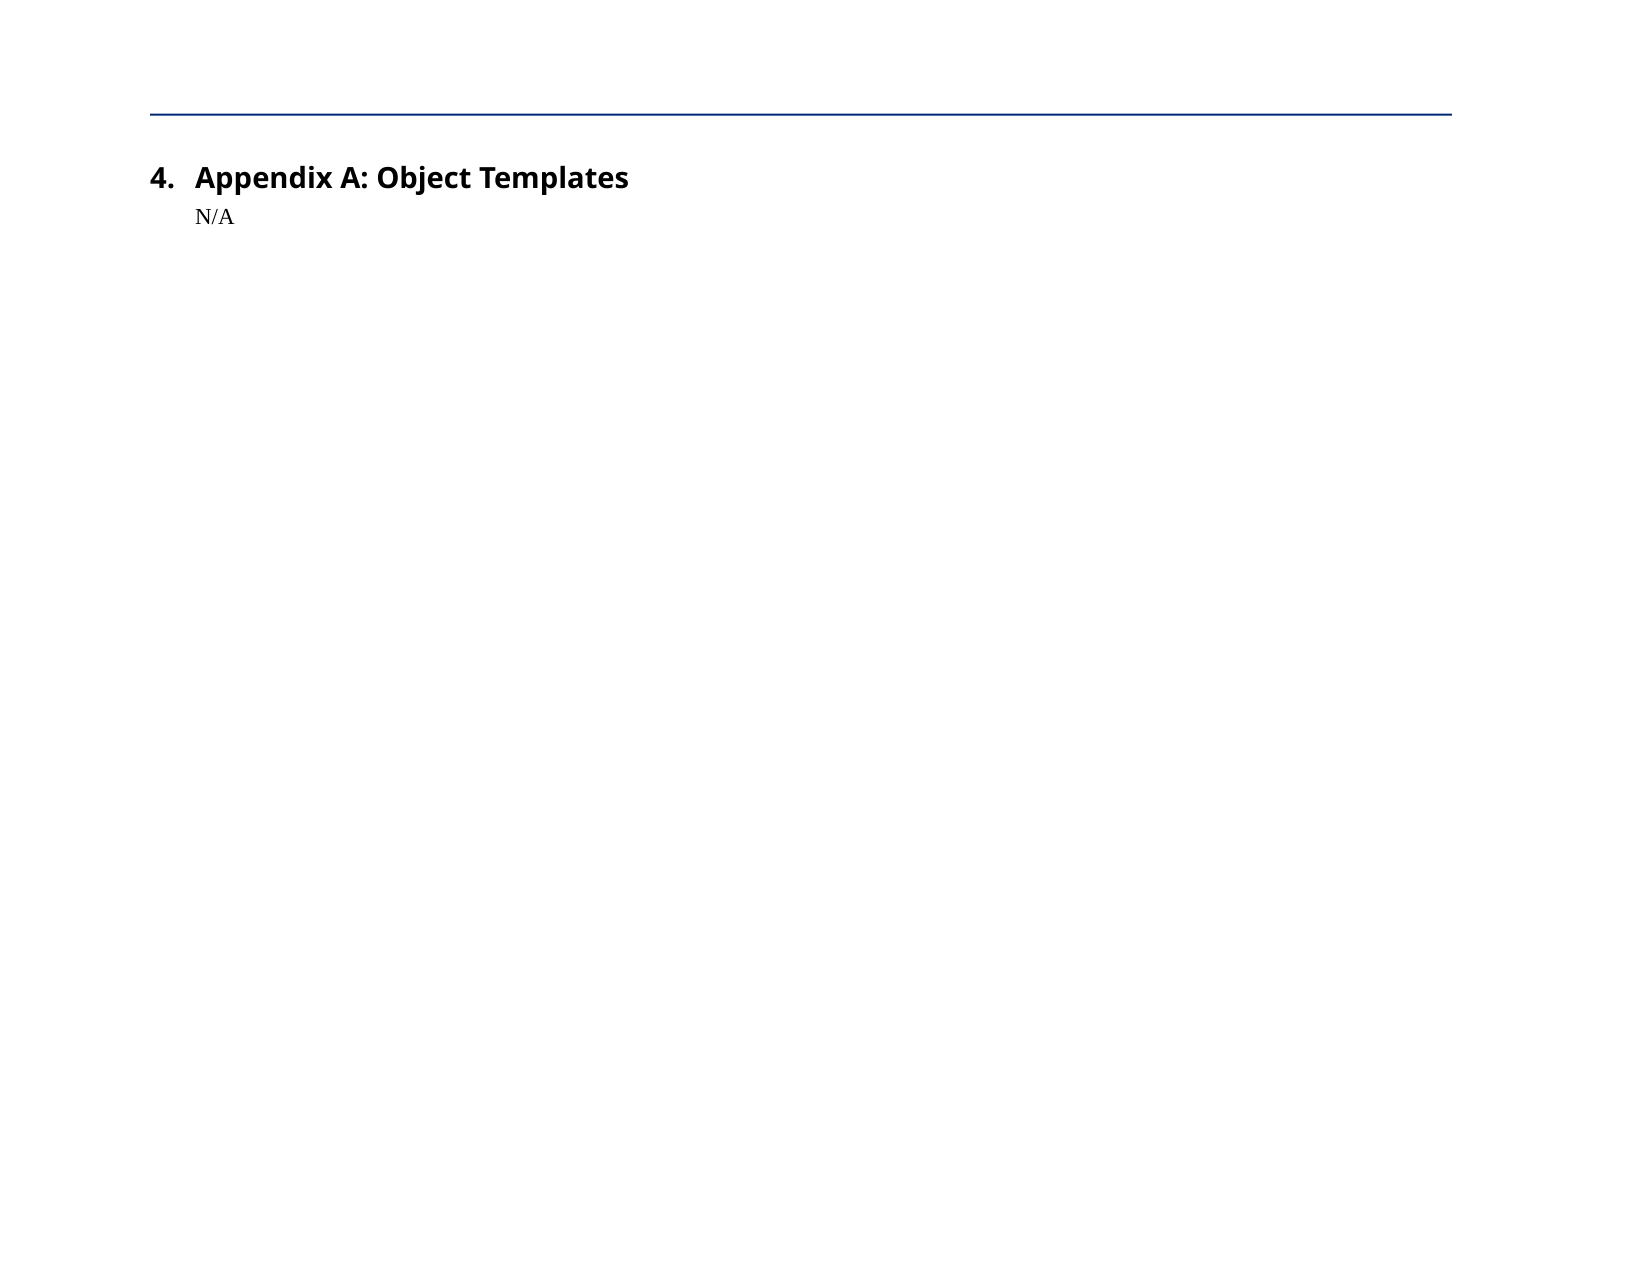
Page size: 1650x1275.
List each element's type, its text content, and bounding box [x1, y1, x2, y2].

text N/A [195, 203, 1500, 230]
subtitle Appendix A: Object Templates [150, 157, 1500, 197]
